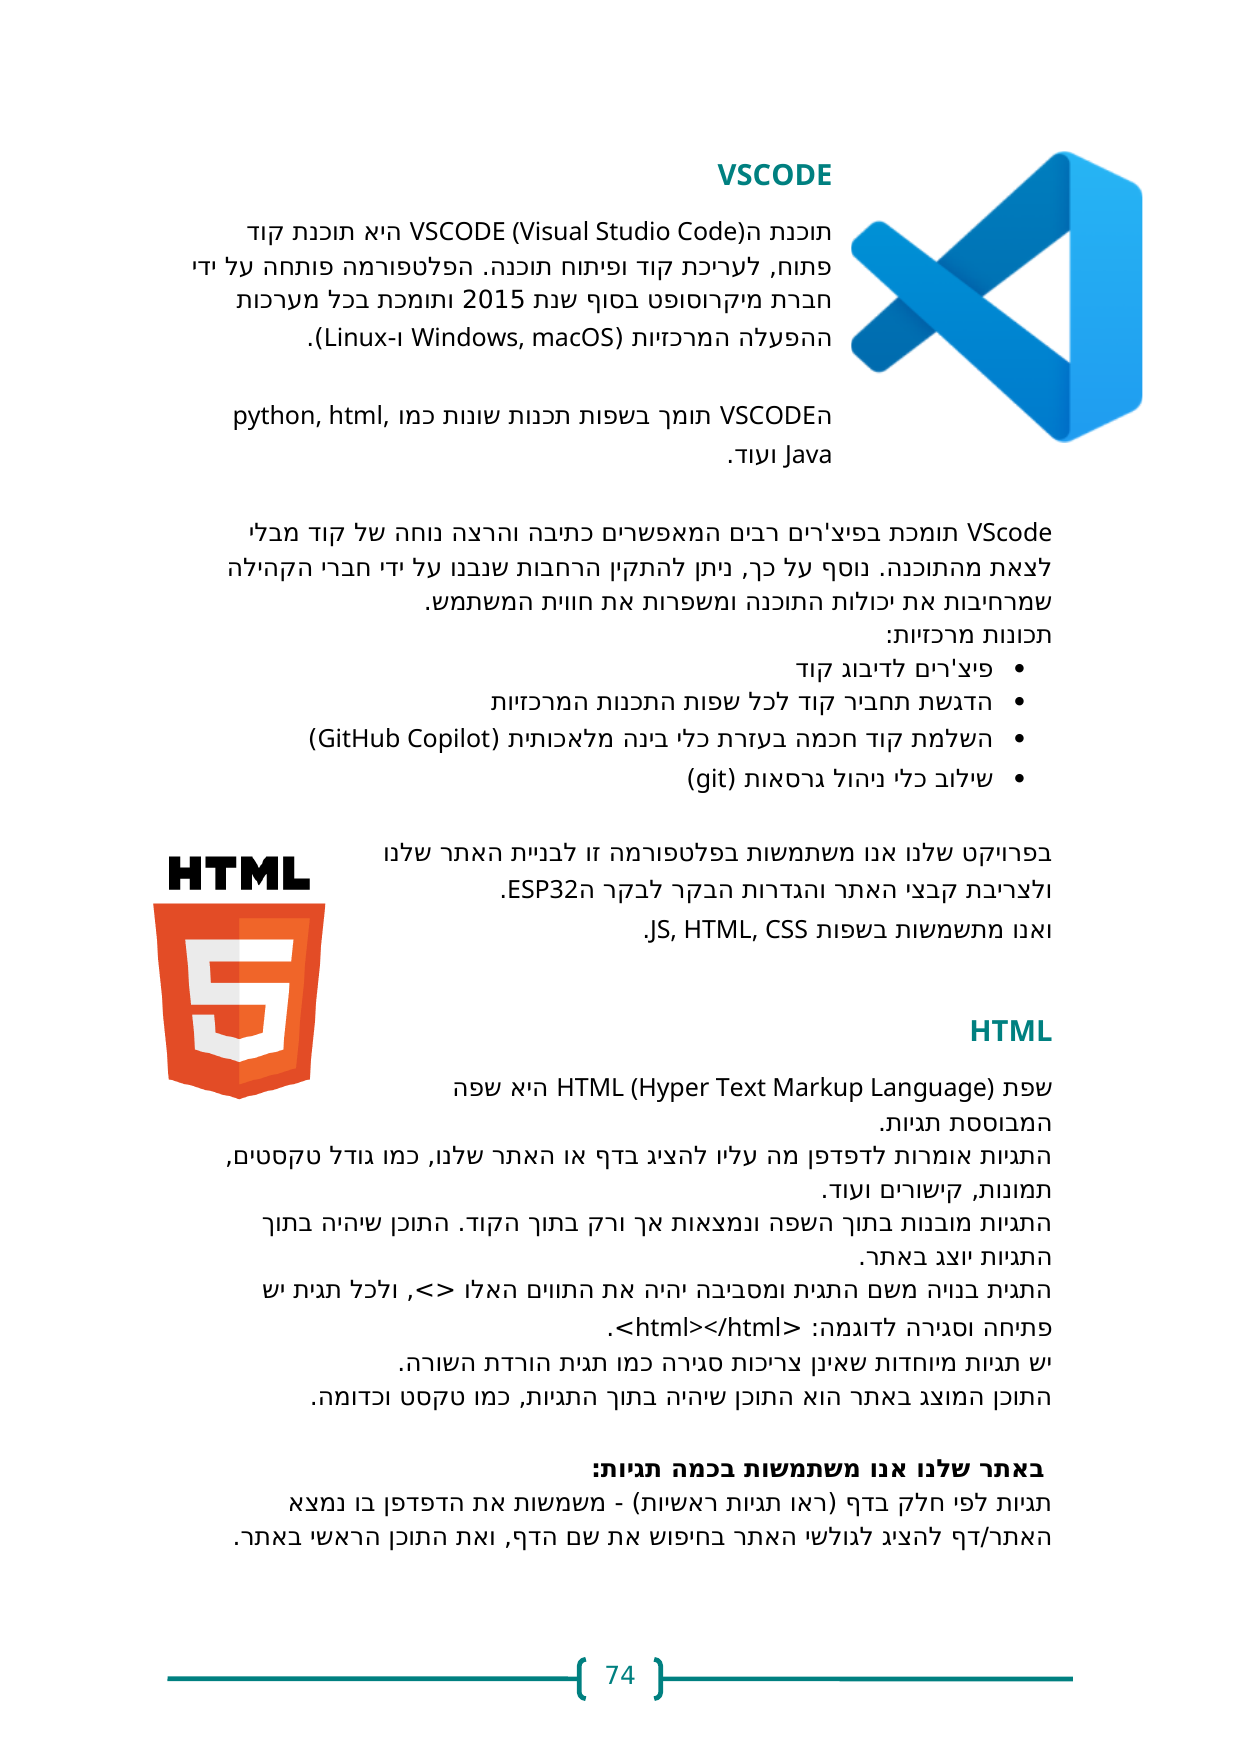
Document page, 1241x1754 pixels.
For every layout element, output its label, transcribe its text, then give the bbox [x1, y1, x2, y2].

text התגיות אומרות לדפדפן מה עליו להציג בדף או האתר שלנו, כמו גודל טקסטים, תמונות, קישורים ועוד. [187, 1141, 1053, 1204]
list הדגשת תחביר קוד לכל שפות התכנות המרכזיות [187, 688, 1015, 717]
text התגית בנויה משם התגית ומסביבה יהיה את התווים האלו <>, ולכל תגית יש פתיחה וסגירה לדוגמה: <html></html>. [187, 1276, 1053, 1343]
text שפת HTML (Hyper Text Markup Language) היא שפה המבוססת תגיות. [187, 1069, 1053, 1137]
text ואנו מתשמשות בשפות JS, HTML, CSS. [347, 911, 1053, 945]
list השלמת קוד חכמה בעזרת כלי בינה מלאכותית (GitHub Copilot) [187, 721, 1015, 755]
text תוכנת הVSCODE (Visual Studio Code) היא תוכנת קוד פתוח, לעריכת קוד ופיתוח תוכנה. הפלטפורמה פותחה על ידי חברת מיקרוסופט בסוף שנת 2015 ותומכת בכל מערכות ההפעלה המרכזיות (Windows, macOS ו-Linux). [187, 214, 851, 353]
text התוכן המוצג באתר הוא התוכן שיהיה בתוך התגיות, כמו טקסט וכדומה. [187, 1382, 1053, 1411]
text התגיות מובנות בתוך השפה ונמצאות אך ורק בתוך הקוד. התוכן שיהיה בתוך התגיות יוצג באתר. [187, 1208, 1053, 1271]
text יש תגיות מיוחדות שאינן צריכות סגירה כמו תגית הורדת השורה. [187, 1348, 1053, 1377]
text HTML [347, 1010, 1053, 1050]
text VScode תומכת בפיצ'רים רבים המאפשרים כתיבה והרצה נוחה של קוד מבלי לצאת מהתוכנה. נוסף על כך, ניתן להתקין הרחבות שנבנו על ידי חברי הקהילה שמרחיבות את יכולות התוכנה ומשפרות את חווית המשתמש. [187, 515, 1053, 616]
picture [130, 836, 347, 1107]
text תכונות מרכזיות: [187, 621, 1053, 650]
text תגיות לפי חלק בדף (ראו תגיות ראשיות) - משמשות את הדפדפן בו נמצא האתר/דף להציג לגולשי האתר בחיפוש את שם הדף, ואת התוכן הראשי באתר. [187, 1488, 1053, 1551]
picture [851, 151, 1143, 443]
text באתר שלנו אנו משתמשות בכמה תגיות: [187, 1454, 1053, 1484]
text VSCODE [187, 154, 851, 194]
text הVSCODE תומך בשפות תכנות שונות כמו python, html, Java ועוד. [187, 397, 1053, 471]
list פיצ'רים לדיבוג קוד [187, 654, 1015, 683]
list שילוב כלי ניהול גרסאות (git) [187, 760, 1015, 794]
text בפרויקט שלנו אנו משתמשות בפלטפורמה זו לבניית האתר שלנו ולצריבת קבצי האתר והגדרות הבקר לבקר הESP32. [347, 839, 1053, 906]
